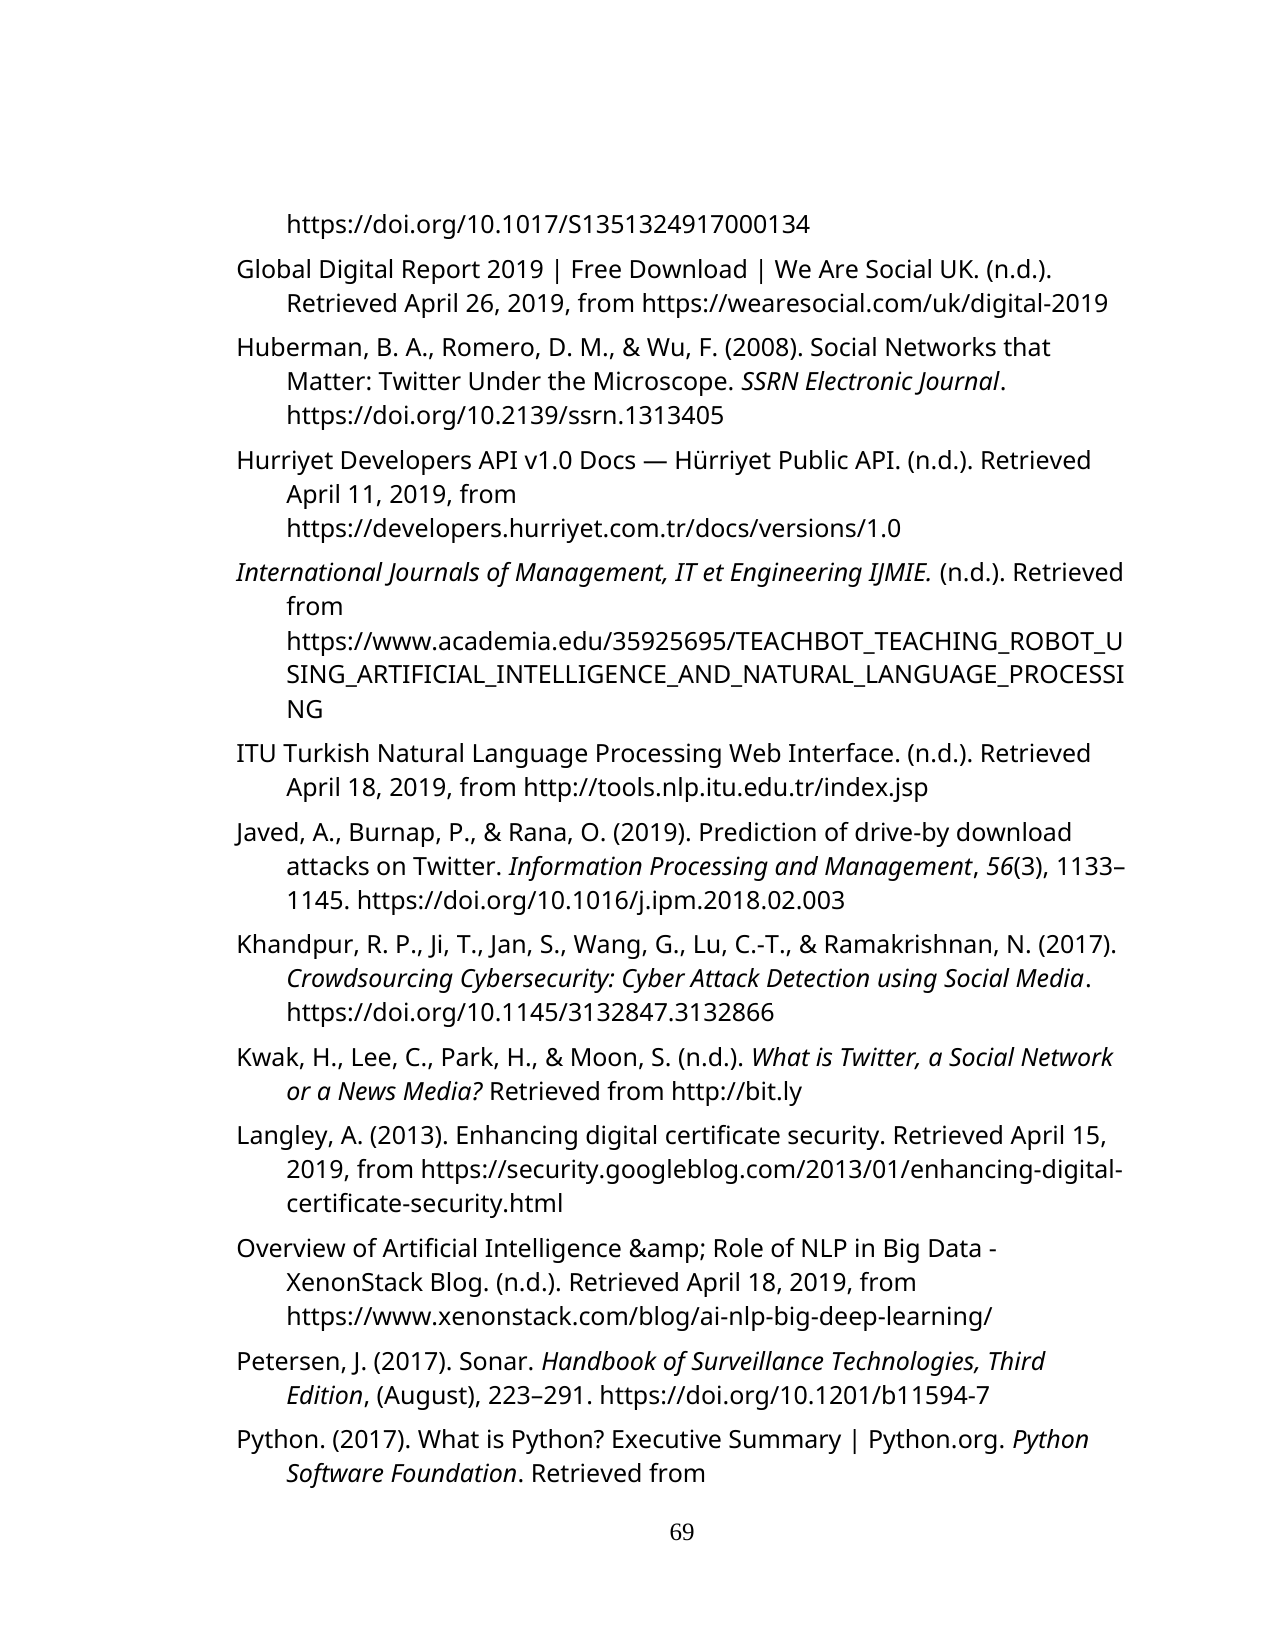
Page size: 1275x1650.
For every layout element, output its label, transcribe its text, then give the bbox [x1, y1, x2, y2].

text Langley, A. (2013). Enhancing digital certificate security. Retrieved April 15, 2019, from https://security.googleblog.com/2013/01/enhancing-digital-certificate-security.html [236, 1118, 1127, 1220]
text Khandpur, R. P., Ji, T., Jan, S., Wang, G., Lu, C.-T., & Ramakrishnan, N. (2017). Crowdsourcing Cybersecurity: Cyber Attack Detection using Social Media. https://doi.org/10.1145/3132847.3132866 [236, 927, 1127, 1029]
text International Journals of Management, IT et Engineering IJMIE. (n.d.). Retrieved from https://www.academia.edu/35925695/TEACHBOT_TEACHING_ROBOT_USING_ARTIFICIAL_INTELLIGENCE_AND_NATURAL_LANGUAGE_PROCESSING [236, 555, 1127, 725]
text Global Digital Report 2019 | Free Download | We Are Social UK. (n.d.). Retrieved April 26, 2019, from https://wearesocial.com/uk/digital-2019 [236, 251, 1127, 319]
text ITU Turkish Natural Language Processing Web Interface. (n.d.). Retrieved April 18, 2019, from http://tools.nlp.itu.edu.tr/index.jsp [236, 736, 1127, 804]
text Kwak, H., Lee, C., Park, H., & Moon, S. (n.d.). What is Twitter, a Social Network or a News Media? Retrieved from http://bit.ly [236, 1039, 1127, 1108]
text Javed, A., Burnap, P., & Rana, O. (2019). Prediction of drive-by download attacks on Twitter. Information Processing and Management, 56(3), 1133–1145. https://doi.org/10.1016/j.ipm.2018.02.003 [236, 814, 1127, 916]
text Petersen, J. (2017). Sonar. Handbook of Surveillance Technologies, Third Edition, (August), 223–291. https://doi.org/10.1201/b11594-7 [236, 1343, 1127, 1411]
text Python. (2017). What is Python? Executive Summary | Python.org. Python Software Foundation. Retrieved from https://www.python.org/doc/essays/blurb/ [236, 1422, 1127, 1490]
text Overview of Artificial Intelligence &amp; Role of NLP in Big Data - XenonStack Blog. (n.d.). Retrieved April 18, 2019, from https://www.xenonstack.com/blog/ai-nlp-big-deep-learning/ [236, 1231, 1127, 1333]
text Hurriyet Developers API v1.0 Docs — Hürriyet Public API. (n.d.). Retrieved April 11, 2019, from https://developers.hurriyet.com.tr/docs/versions/1.0 [236, 442, 1127, 544]
text Huberman, B. A., Romero, D. M., & Wu, F. (2008). Social Networks that Matter: Twitter Under the Microscope. SSRN Electronic Journal. https://doi.org/10.2139/ssrn.1313405 [236, 330, 1127, 432]
